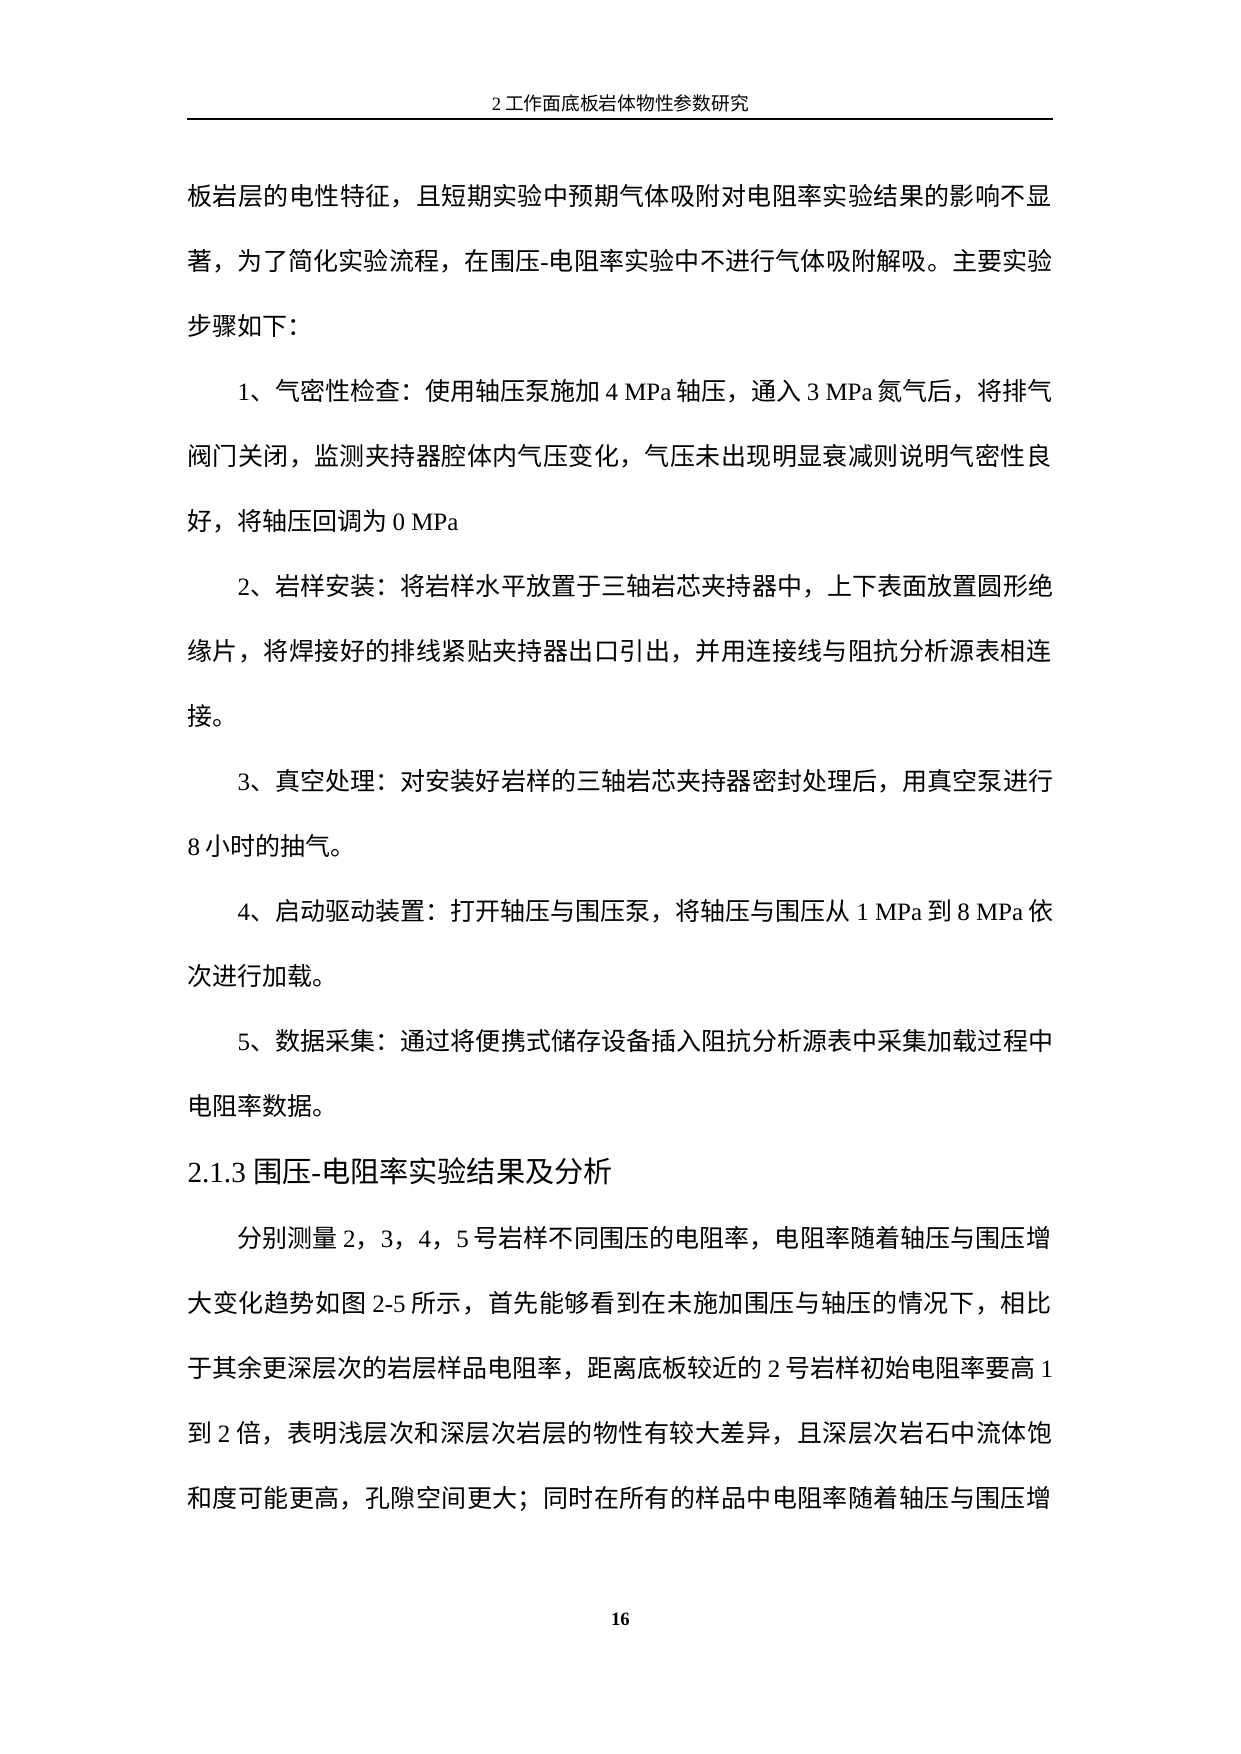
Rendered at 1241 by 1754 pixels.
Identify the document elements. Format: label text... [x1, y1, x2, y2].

text 3、真空处理：对安装好岩样的三轴岩芯夹持器密封处理后，用真空泵进行8小时的抽气。 [187, 747, 1053, 877]
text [187, 1204, 1053, 1529]
text 2、岩样安装：将岩样水平放置于三轴岩芯夹持器中，上下表面放置圆形绝缘片，将焊接好的排线紧贴夹持器出口引出，并用连接线与阻抗分析源表相连接。 [187, 552, 1053, 747]
text 1、气密性检查：使用轴压泵施加4 MPa轴压，通入3 MPa氮气后，将排气阀门关闭，监测夹持器腔体内气压变化，气压未出现明显衰减则说明气密性良好，将轴压回调为0 MPa [187, 357, 1053, 552]
text 5、数据采集：通过将便携式储存设备插入阻抗分析源表中采集加载过程中电阻率数据。 [187, 1007, 1053, 1137]
text 4、启动驱动装置：打开轴压与围压泵，将轴压与围压从1 MPa到8 MPa依次进行加载。 [187, 877, 1053, 1007]
list 围压-电阻率实验结果及分析 [187, 1149, 1053, 1191]
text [187, 162, 1053, 357]
